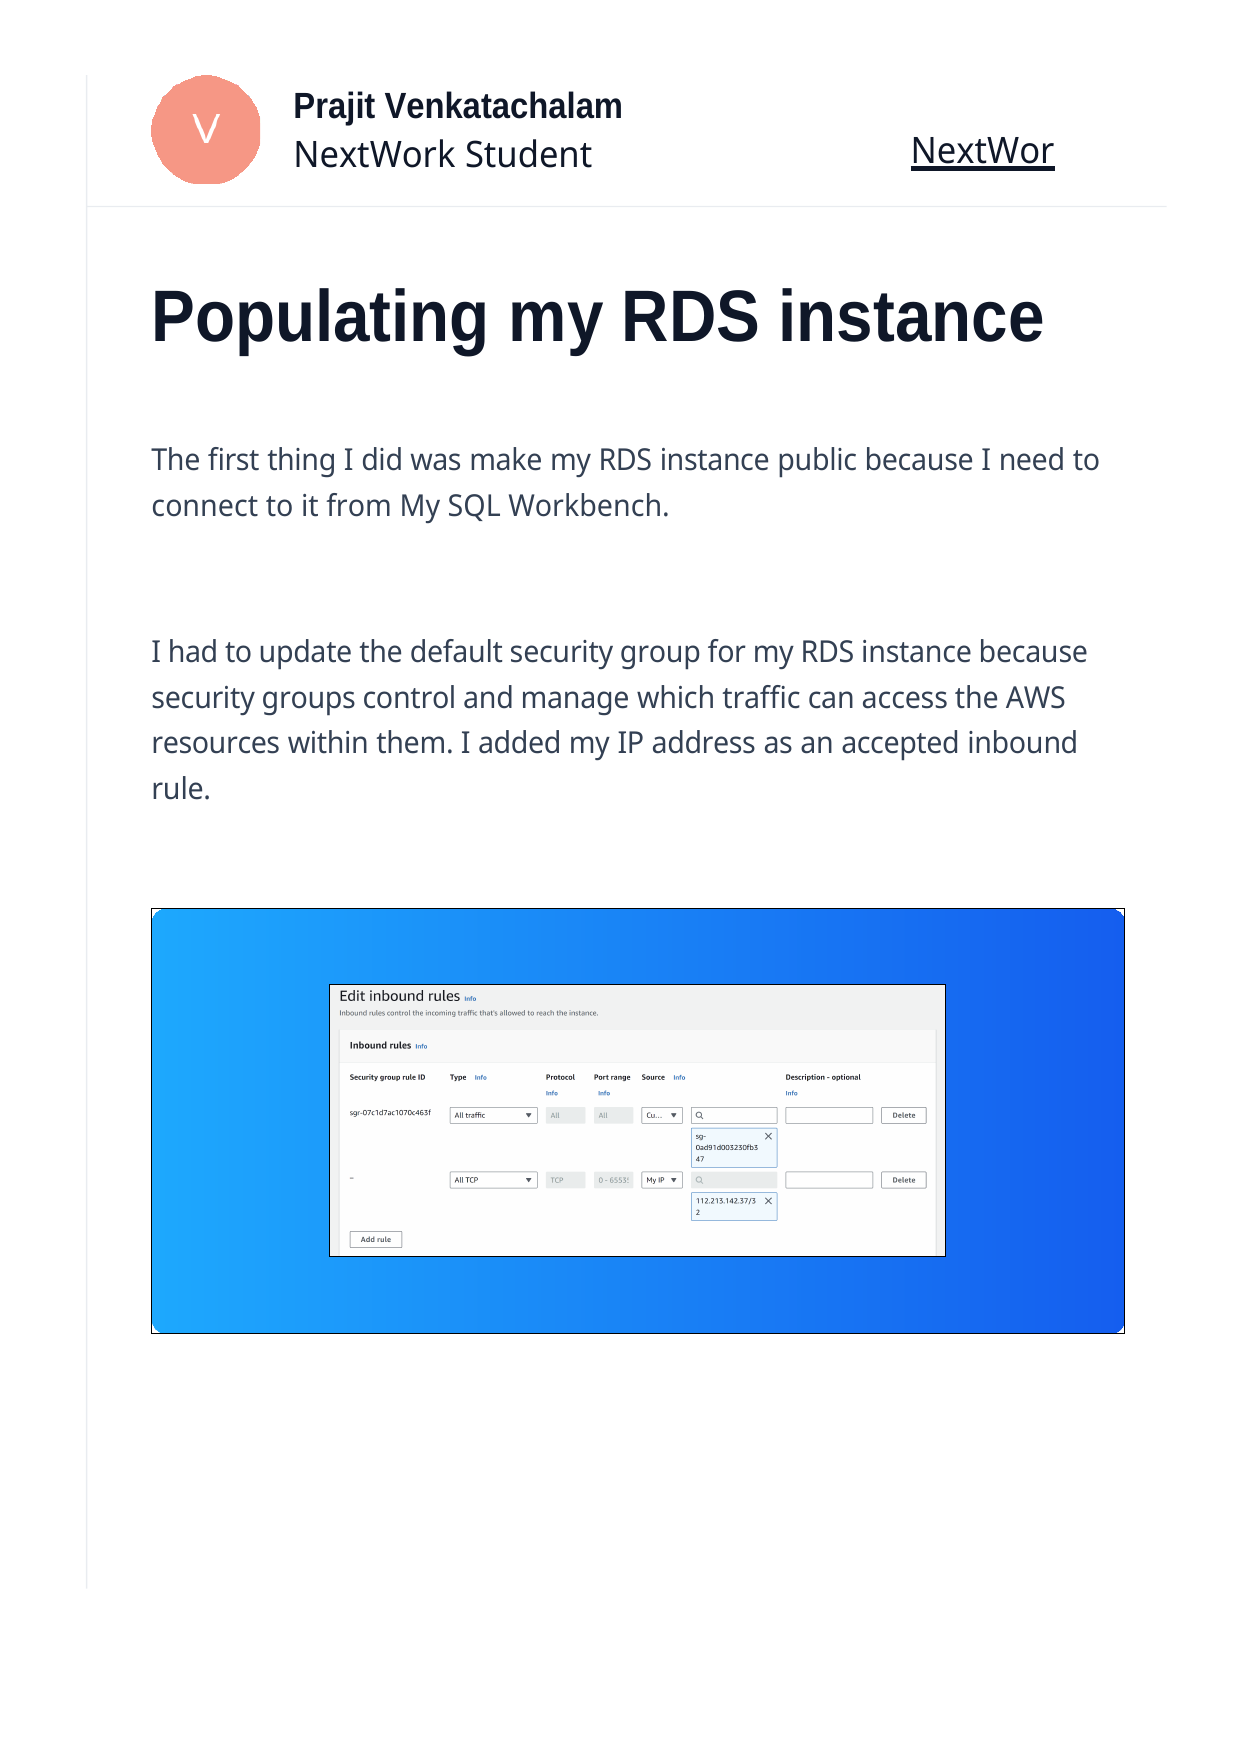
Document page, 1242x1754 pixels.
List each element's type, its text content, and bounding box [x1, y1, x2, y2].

text The first thing I did was make my RDS instance public because I need to connect to it from My SQL Workbench. [151, 438, 1113, 525]
subtitle Populating my RDS instance [151, 273, 1135, 357]
picture [152, 909, 1124, 1333]
text I had to update the default security group for my RDS instance because security groups control and manage which traffic can access the AWS resources within them. I added my IP address as an accepted inbound rule. [151, 630, 1113, 808]
picture [151, 75, 261, 184]
